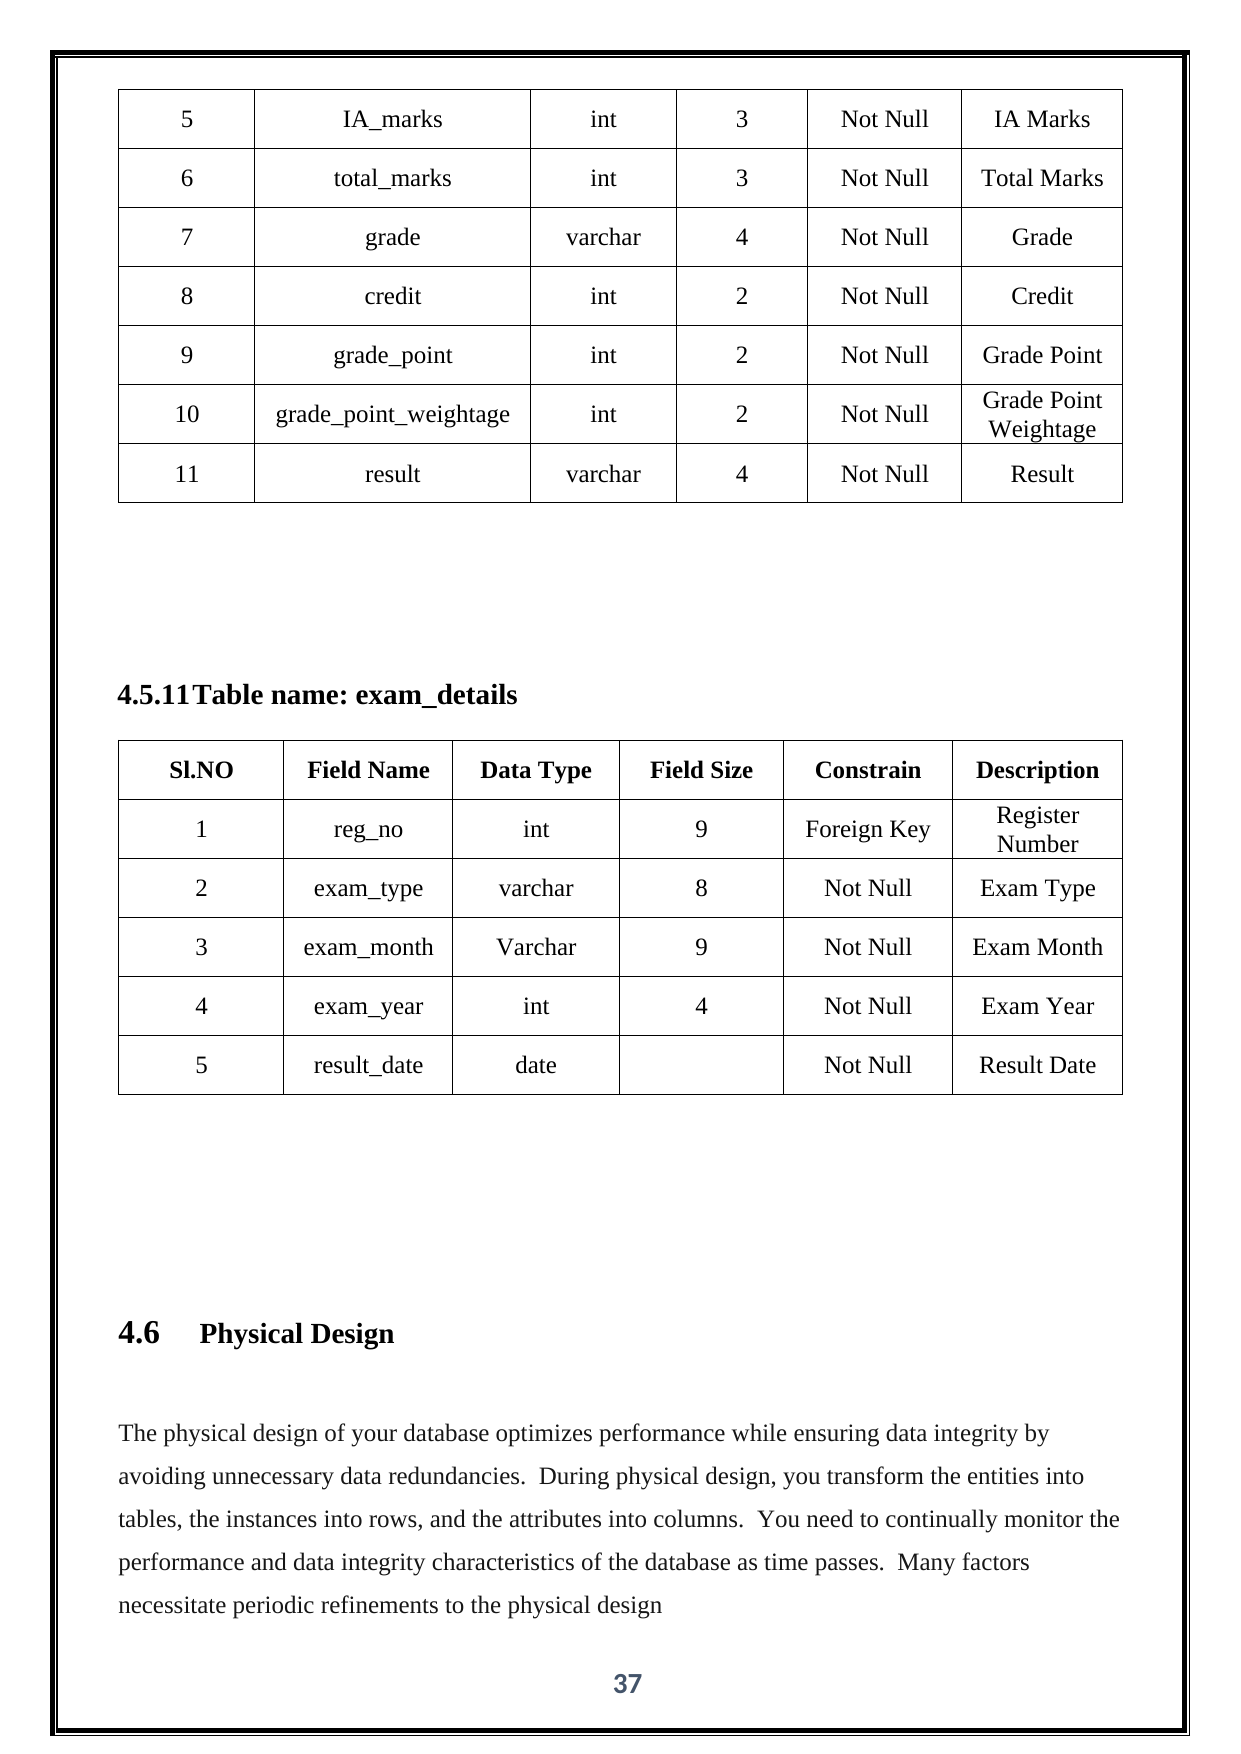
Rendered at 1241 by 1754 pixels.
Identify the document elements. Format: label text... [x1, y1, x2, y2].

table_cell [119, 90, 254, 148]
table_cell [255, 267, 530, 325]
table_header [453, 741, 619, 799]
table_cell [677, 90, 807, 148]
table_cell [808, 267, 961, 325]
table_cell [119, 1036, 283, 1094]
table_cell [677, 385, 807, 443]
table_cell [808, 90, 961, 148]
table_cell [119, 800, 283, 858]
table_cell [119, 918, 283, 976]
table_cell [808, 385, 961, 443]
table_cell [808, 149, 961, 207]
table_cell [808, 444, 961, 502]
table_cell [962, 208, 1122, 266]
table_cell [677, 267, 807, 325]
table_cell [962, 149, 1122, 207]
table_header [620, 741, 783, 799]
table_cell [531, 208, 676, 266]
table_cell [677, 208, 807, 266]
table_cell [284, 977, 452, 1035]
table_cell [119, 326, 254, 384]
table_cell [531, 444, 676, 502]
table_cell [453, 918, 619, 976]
text The physical design of your database optimizes performance while ensuring data integrity by avoiding unnecessary data redundancies. During physical design, you transform the entities into tables, the instances into rows, and the attributes into columns. You need to continually monitor the performance and data integrity characteristics of the database as time passes. Many factors necessitate periodic refinements to the physical design [118, 1418, 1137, 1619]
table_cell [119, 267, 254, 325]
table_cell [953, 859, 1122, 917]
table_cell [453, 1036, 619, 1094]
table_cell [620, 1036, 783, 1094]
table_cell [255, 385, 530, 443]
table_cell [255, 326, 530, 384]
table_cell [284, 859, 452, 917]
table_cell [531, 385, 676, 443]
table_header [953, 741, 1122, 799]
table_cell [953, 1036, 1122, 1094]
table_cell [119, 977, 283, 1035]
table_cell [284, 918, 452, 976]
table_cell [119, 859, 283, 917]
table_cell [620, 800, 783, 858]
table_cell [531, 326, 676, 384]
list Physical Design [118, 1312, 1137, 1350]
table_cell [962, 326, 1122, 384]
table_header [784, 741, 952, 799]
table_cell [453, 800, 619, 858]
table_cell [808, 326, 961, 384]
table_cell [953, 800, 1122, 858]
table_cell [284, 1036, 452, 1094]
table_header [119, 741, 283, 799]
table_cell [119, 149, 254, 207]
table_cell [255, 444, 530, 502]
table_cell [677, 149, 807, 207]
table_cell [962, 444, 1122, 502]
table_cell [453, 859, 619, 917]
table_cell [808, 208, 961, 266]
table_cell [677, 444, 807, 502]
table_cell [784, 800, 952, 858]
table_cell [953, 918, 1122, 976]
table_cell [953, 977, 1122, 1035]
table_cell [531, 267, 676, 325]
list Table name: exam_details [117, 677, 1137, 710]
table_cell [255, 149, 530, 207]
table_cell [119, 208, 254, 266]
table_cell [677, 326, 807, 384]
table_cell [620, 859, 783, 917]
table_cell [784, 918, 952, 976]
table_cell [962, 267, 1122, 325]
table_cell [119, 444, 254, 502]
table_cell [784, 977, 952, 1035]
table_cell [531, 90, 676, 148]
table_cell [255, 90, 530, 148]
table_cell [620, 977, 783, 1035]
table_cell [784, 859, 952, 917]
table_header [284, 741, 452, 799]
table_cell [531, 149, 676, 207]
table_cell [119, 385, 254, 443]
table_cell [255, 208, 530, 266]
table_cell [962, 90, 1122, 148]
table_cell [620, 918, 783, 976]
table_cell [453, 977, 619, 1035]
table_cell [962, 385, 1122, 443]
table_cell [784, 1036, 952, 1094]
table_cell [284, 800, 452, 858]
